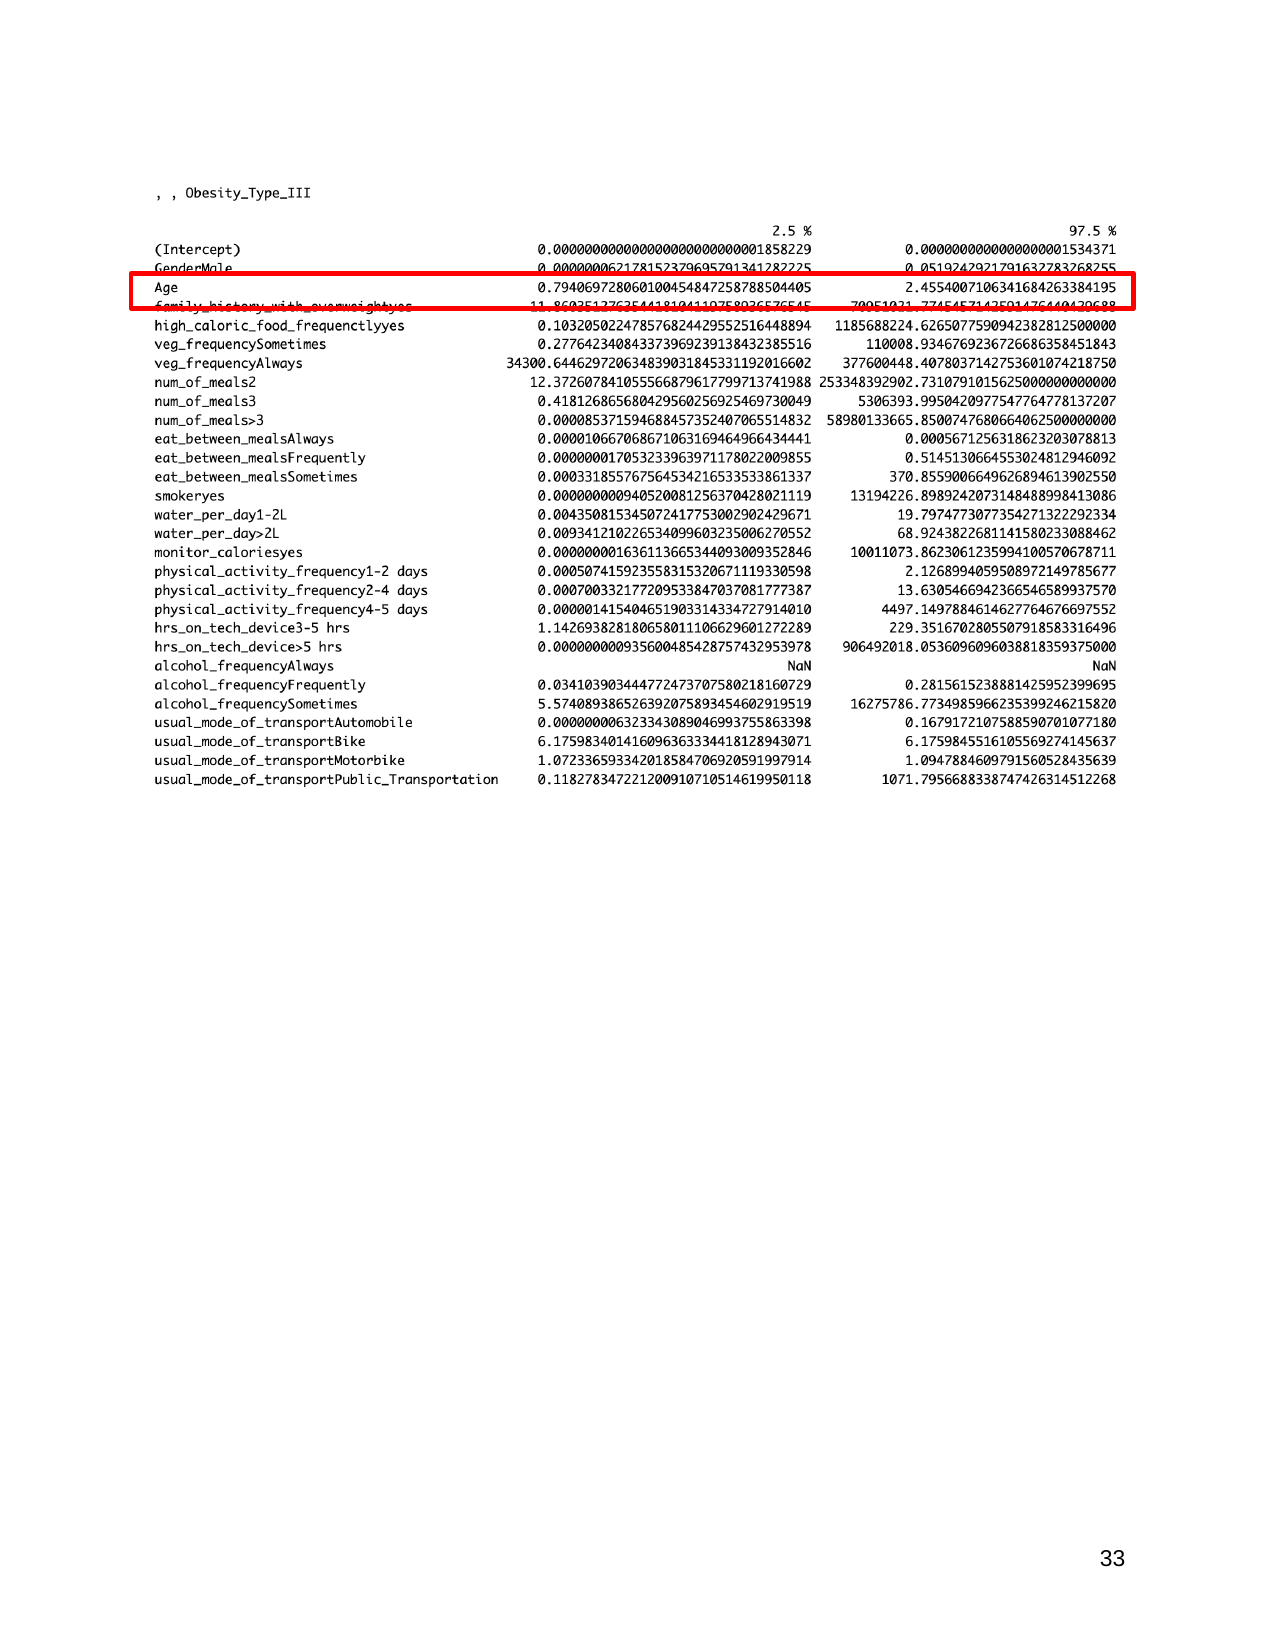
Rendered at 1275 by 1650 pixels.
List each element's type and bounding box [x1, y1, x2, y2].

picture [150, 311, 1125, 791]
picture [150, 276, 1125, 306]
picture [150, 180, 1125, 271]
